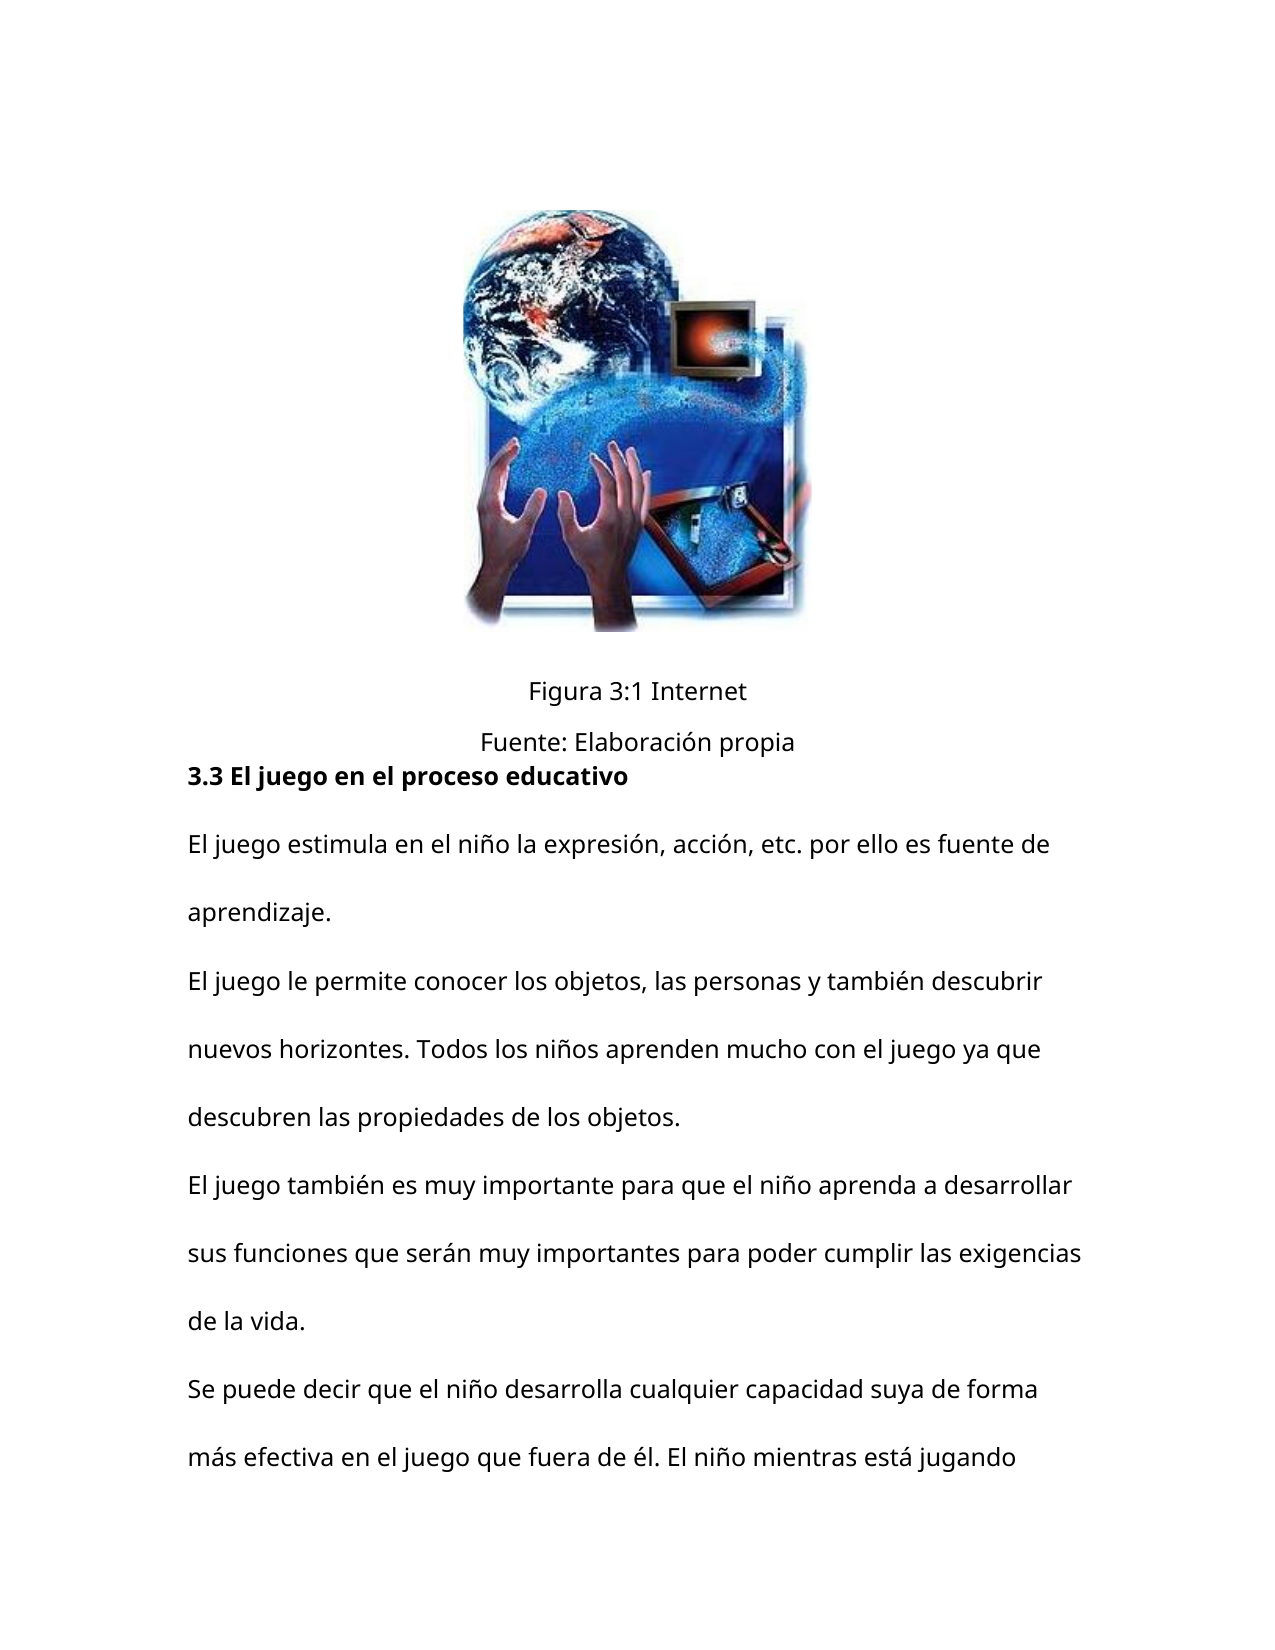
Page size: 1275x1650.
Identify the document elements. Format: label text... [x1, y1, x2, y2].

text El juego le permite conocer los objetos, las personas y también descubrir nuevos horizontes. Todos los niños aprenden mucho con el juego ya que descubren las propiedades de los objetos. [187, 963, 1087, 1133]
text El juego también es muy importante para que el niño aprenda a desarrollar sus funciones que serán muy importantes para poder cumplir las exigencias de la vida. [187, 1168, 1087, 1338]
text Fuente: Elaboración propia [187, 725, 1087, 759]
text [187, 1372, 1087, 1474]
text El juego estimula en el niño la expresión, acción, etc. por ello es fuente de aprendizaje. [187, 827, 1087, 929]
subtitle 3.3 El juego en el proceso educativo [187, 759, 1087, 793]
text Figura 3:1 Internet [187, 673, 1087, 707]
